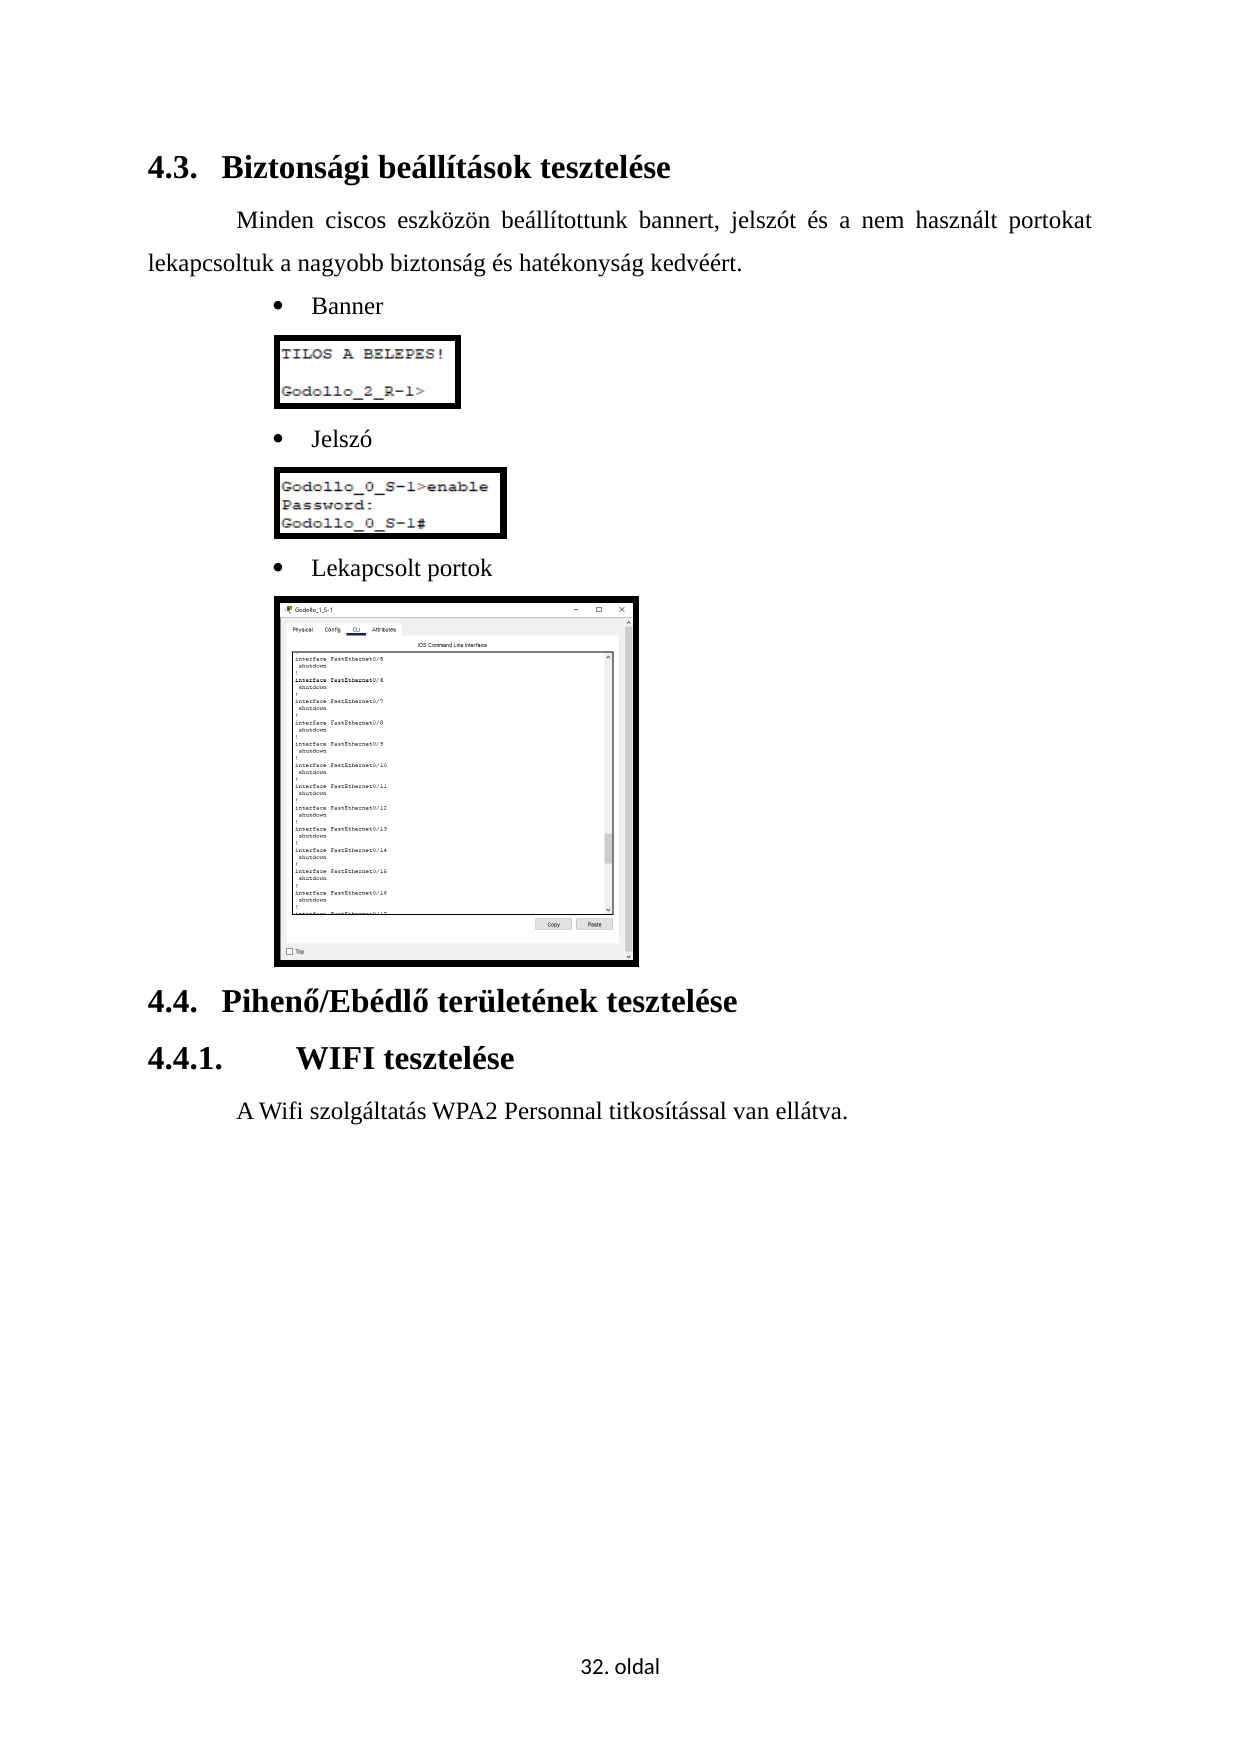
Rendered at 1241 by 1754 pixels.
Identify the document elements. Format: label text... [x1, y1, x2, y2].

text A Wifi szolgáltatás WPA2 Personnal titkosítással van ellátva. [148, 1096, 1093, 1125]
text Pihenő/Ebédlő területének tesztelése [148, 981, 1093, 1019]
picture [280, 473, 500, 533]
list Banner [274, 291, 1093, 320]
text WIFI tesztelése [148, 1038, 1093, 1077]
list Lekapcsolt portok [274, 553, 1093, 582]
picture [280, 603, 633, 960]
text Minden ciscos eszközön beállítottunk bannert, jelszót és a nem használt portokat lekapcsoltuk a nagyobb biztonság és hatékonyság kedvéért. [148, 205, 1093, 277]
picture [280, 341, 455, 403]
list Jelszó [274, 424, 1093, 453]
text Biztonsági beállítások tesztelése [148, 148, 1093, 186]
